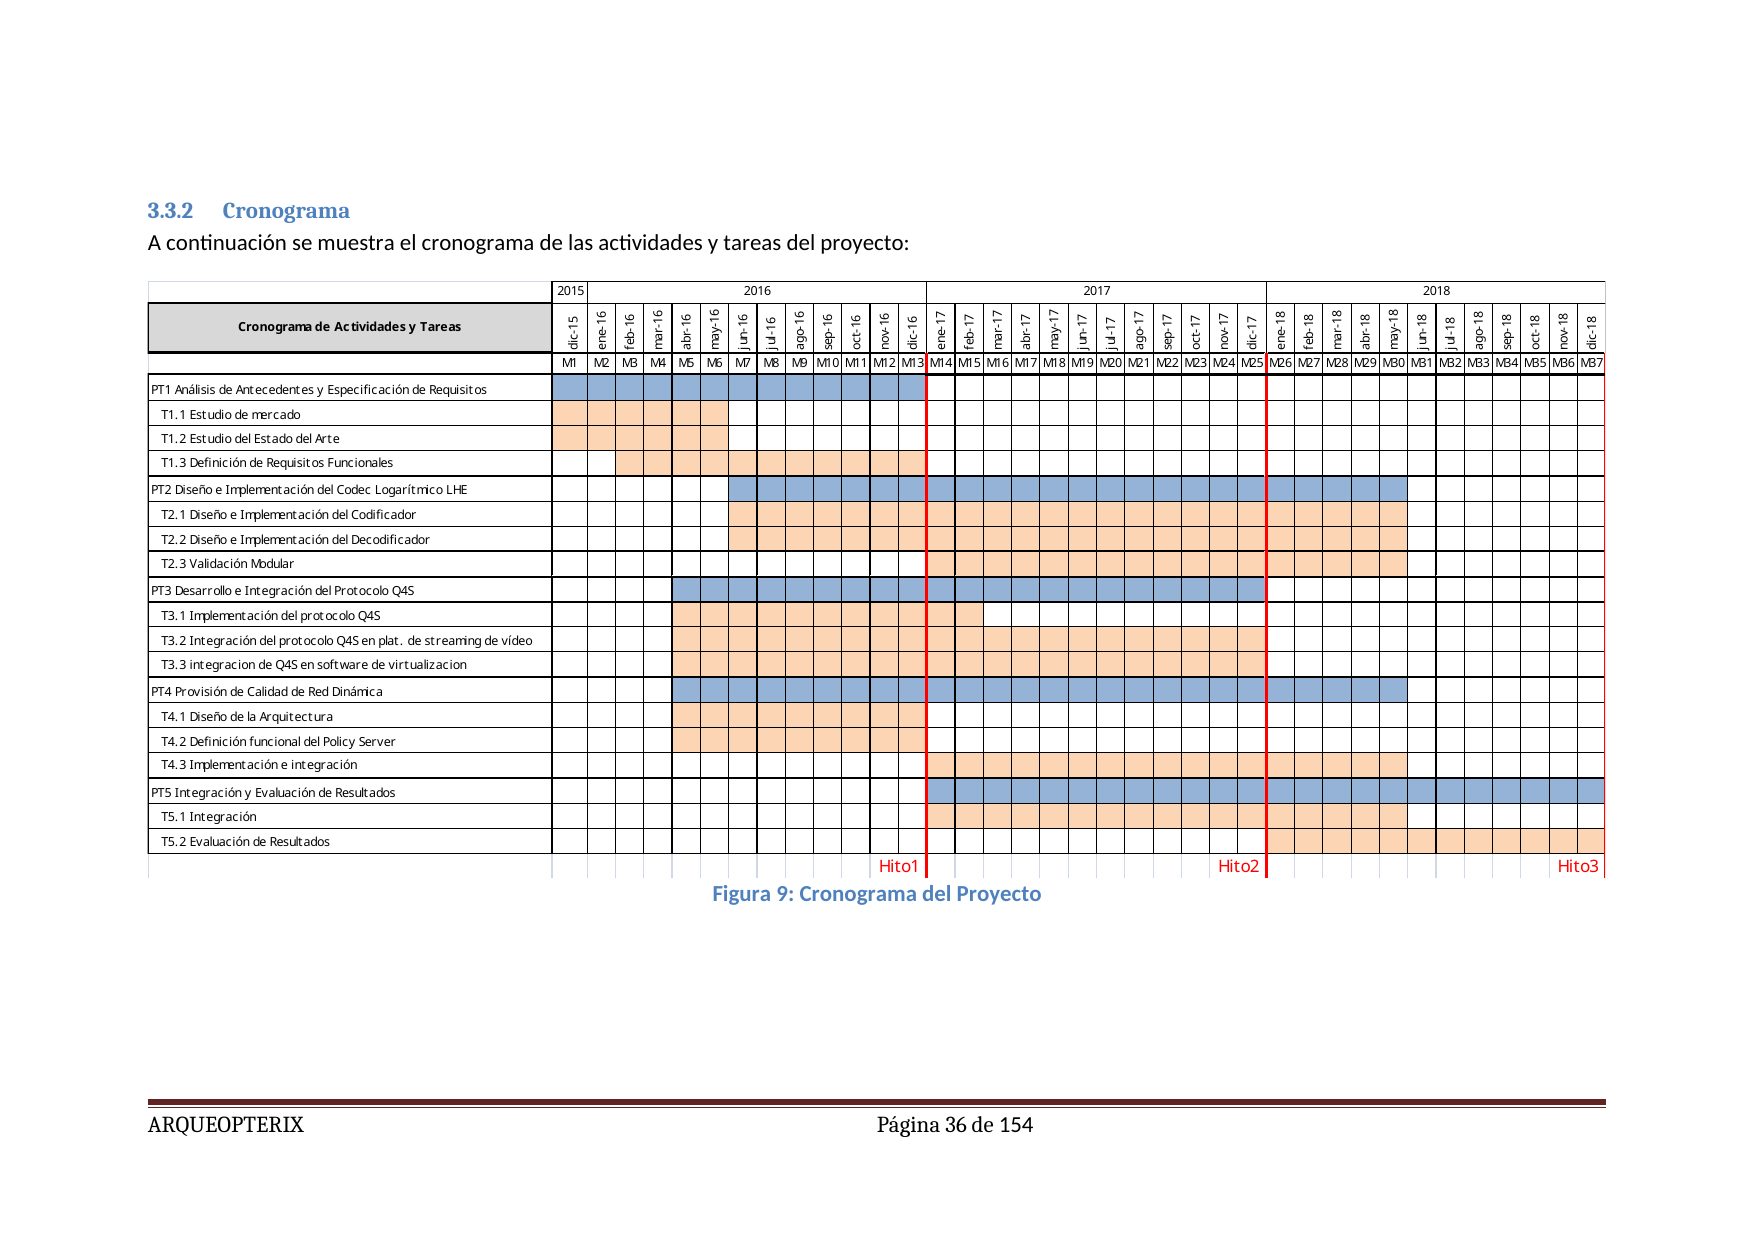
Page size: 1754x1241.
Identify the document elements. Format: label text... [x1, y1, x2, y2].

text Figura 9: Cronograma del Proyecto [148, 879, 1606, 907]
text A continuación se muestra el cronograma de las actividades y tareas del proyecto: [148, 228, 1606, 256]
subtitle Cronograma [148, 198, 1606, 224]
